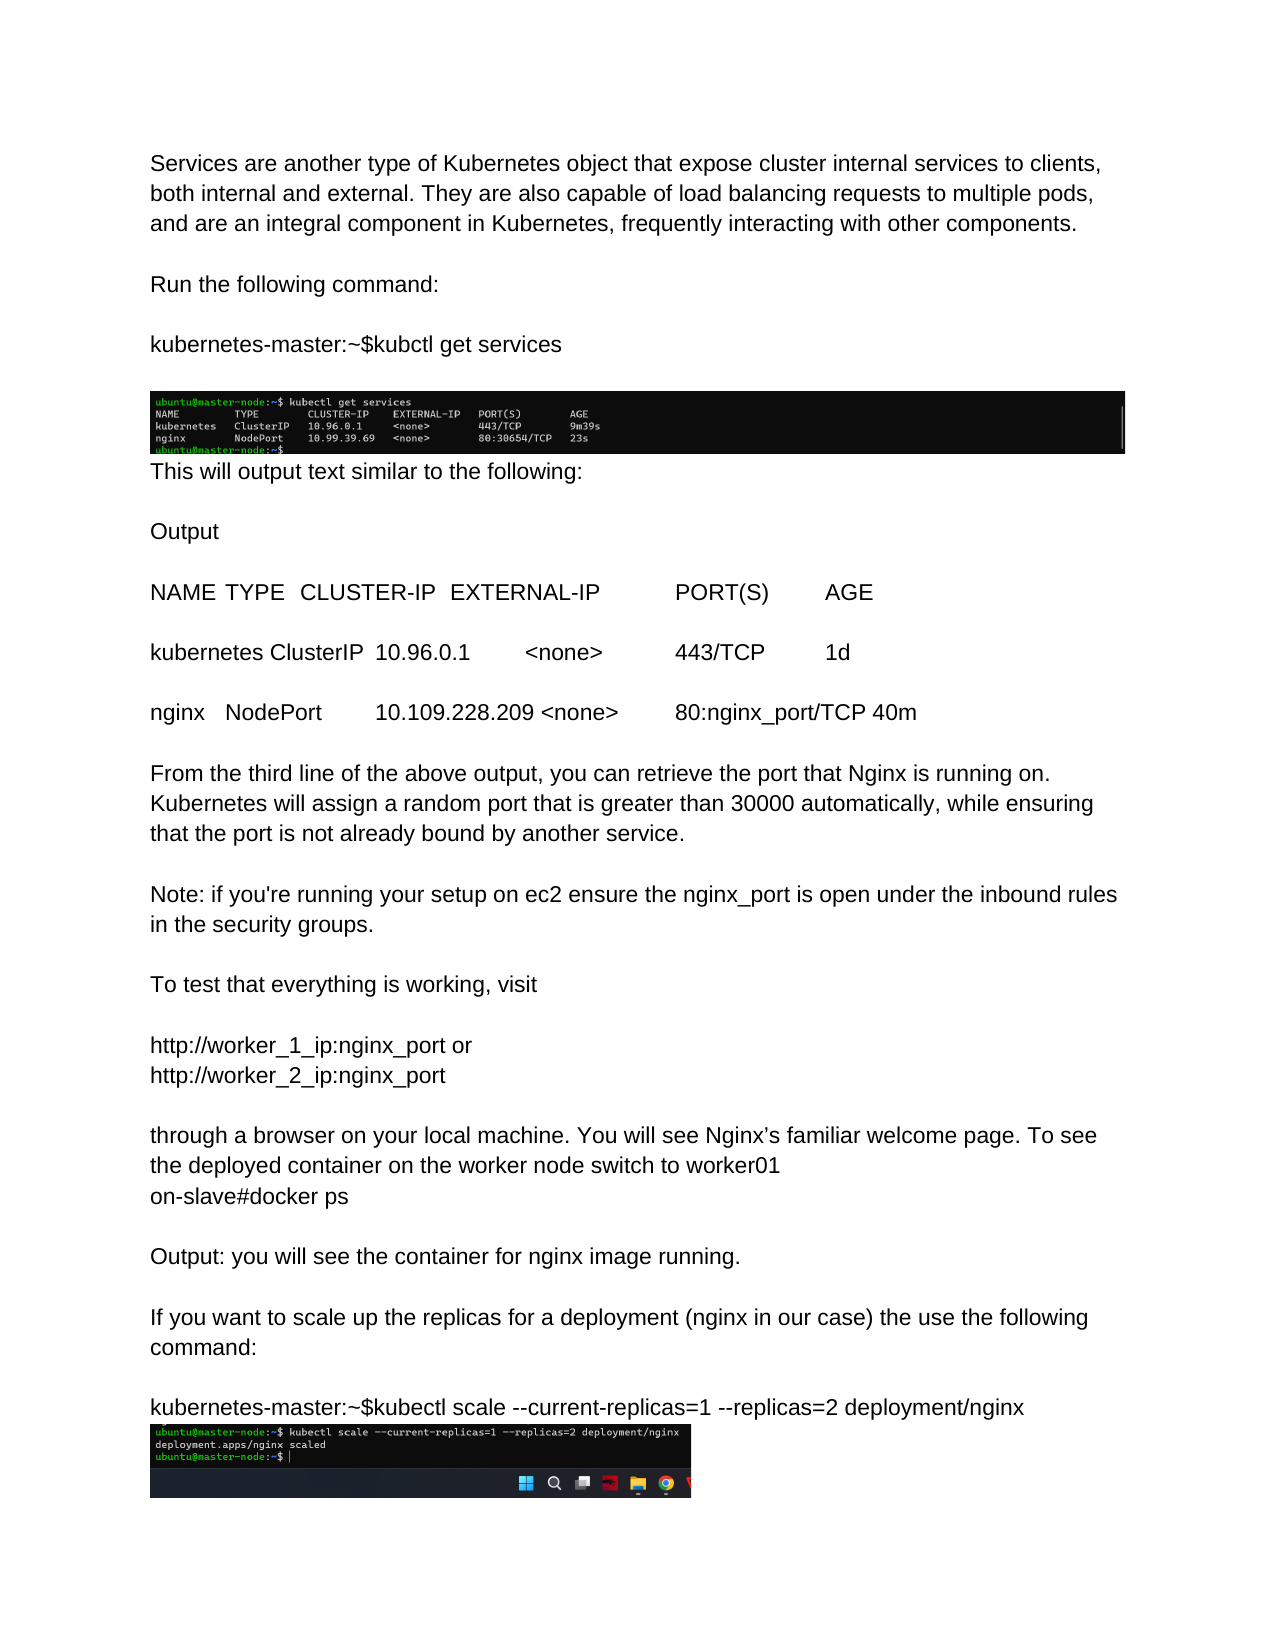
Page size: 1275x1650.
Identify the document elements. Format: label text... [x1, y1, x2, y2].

text Note: if you're running your setup on ec2 ensure the nginx_port is open under the inbound rules in the security groups. [150, 881, 1125, 937]
text Services are another type of Kubernetes object that expose cluster internal services to clients, both internal and external. They are also capable of load balancing requests to multiple pods, and are an integral component in Kubernetes, frequently interacting with other components. [150, 150, 1125, 237]
text kubernetes-master:~$kubctl get services [150, 331, 1125, 358]
text If you want to scale up the replicas for a deployment (nginx in our case) the use the following command: [150, 1303, 1125, 1360]
text nginx NodePort 10.109.228.209 <none> 80:nginx_port/TCP 40m [150, 699, 1125, 726]
picture [150, 1424, 692, 1498]
text Output: you will see the container for nginx image running. [150, 1243, 1125, 1269]
text NAME TYPE CLUSTER-IP EXTERNAL-IP PORT(S) AGE [150, 578, 1125, 605]
text on-slave#docker ps [150, 1183, 1125, 1209]
text This will output text similar to the following: [150, 458, 1125, 484]
text through a browser on your local machine. You will see Nginx’s familiar welcome page. To see the deployed container on the worker node switch to worker01 [150, 1122, 1125, 1179]
text kubernetes-master:~$kubectl scale --current-replicas=1 --replicas=2 deployment/nginx [150, 1394, 1125, 1420]
picture [150, 391, 1125, 454]
text From the third line of the above output, you can retrieve the port that Nginx is running on. Kubernetes will assign a random port that is greater than 30000 automatically, while ensuring that the port is not already bound by another service. [150, 760, 1125, 846]
text http://worker_1_ip:nginx_port or [150, 1032, 1125, 1058]
text kubernetes ClusterIP 10.96.0.1 <none> 443/TCP 1d [150, 639, 1125, 665]
text To test that everything is working, visit [150, 971, 1125, 997]
text Output [150, 518, 1125, 544]
text http://worker_2_ip:nginx_port [150, 1062, 1125, 1088]
text Run the following command: [150, 271, 1125, 297]
